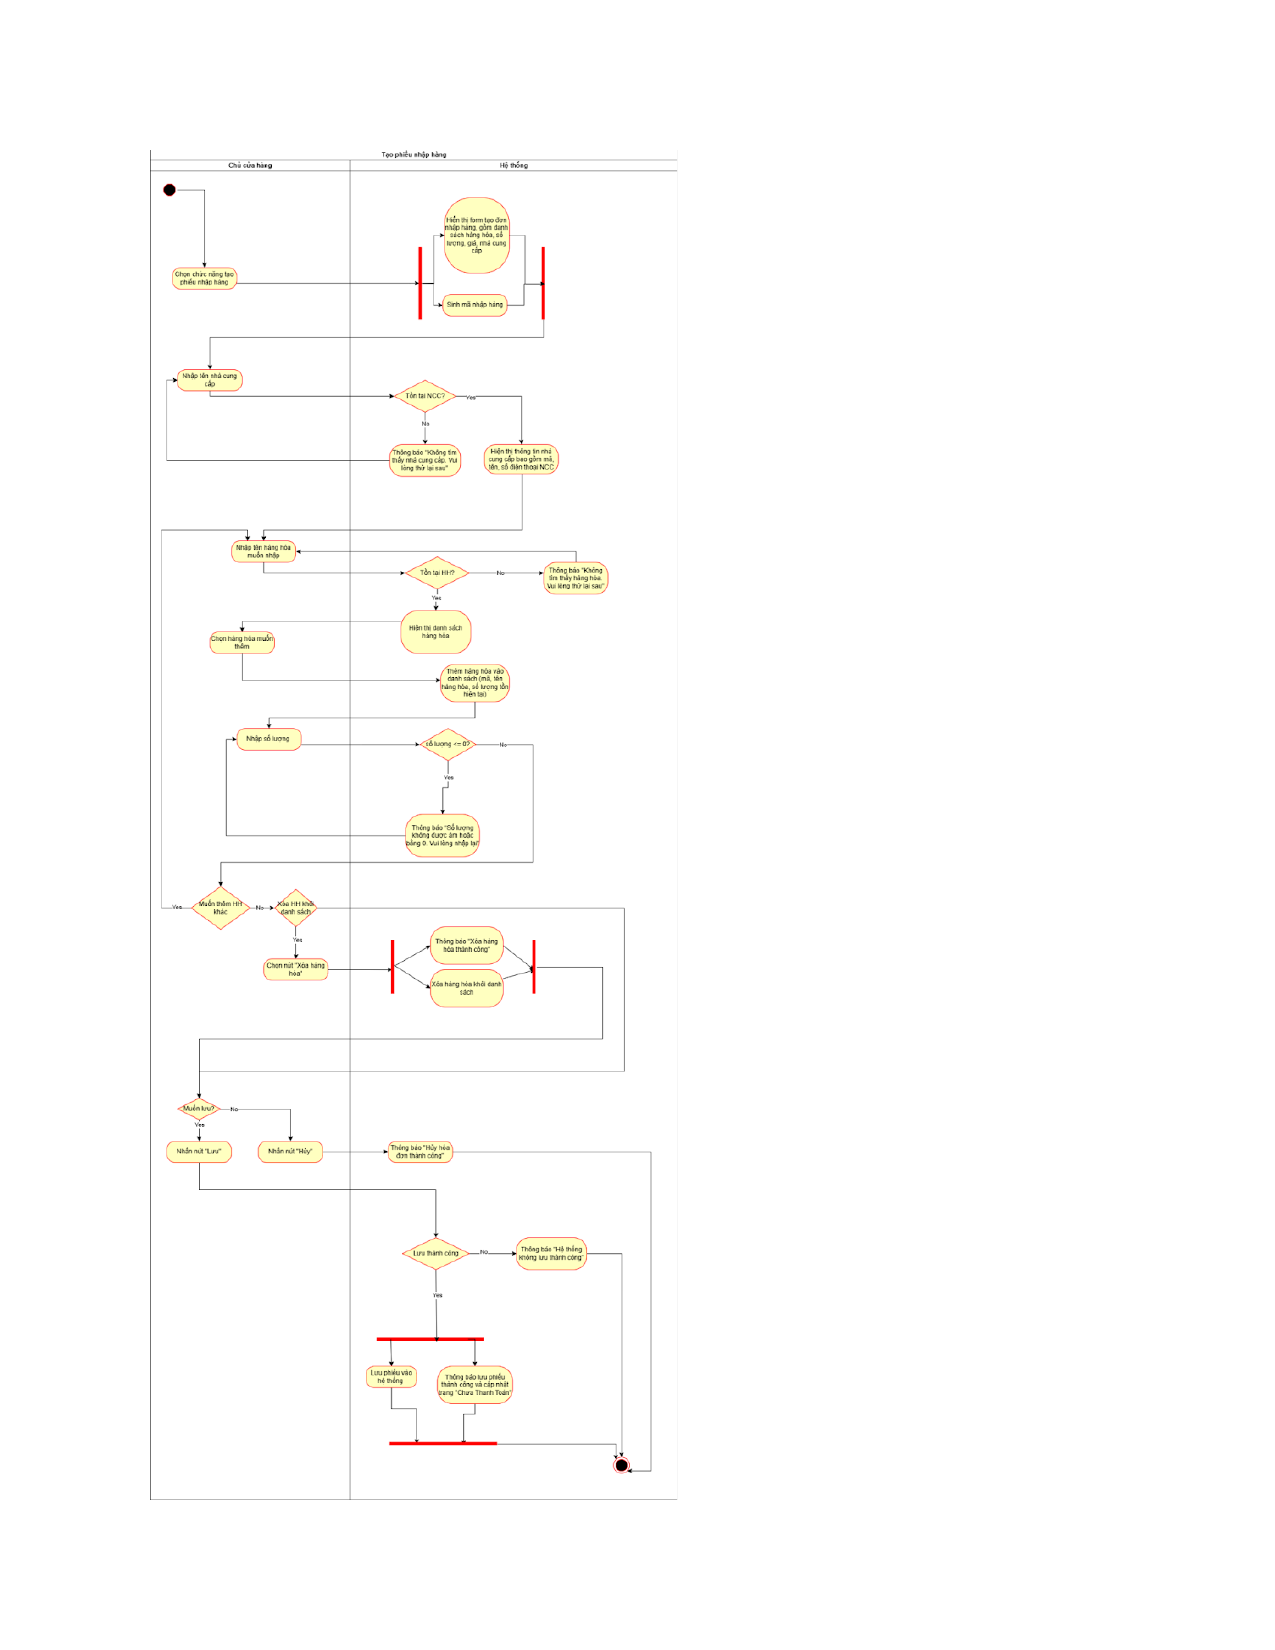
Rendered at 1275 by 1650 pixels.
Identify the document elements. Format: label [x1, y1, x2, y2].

picture [150, 150, 678, 1500]
